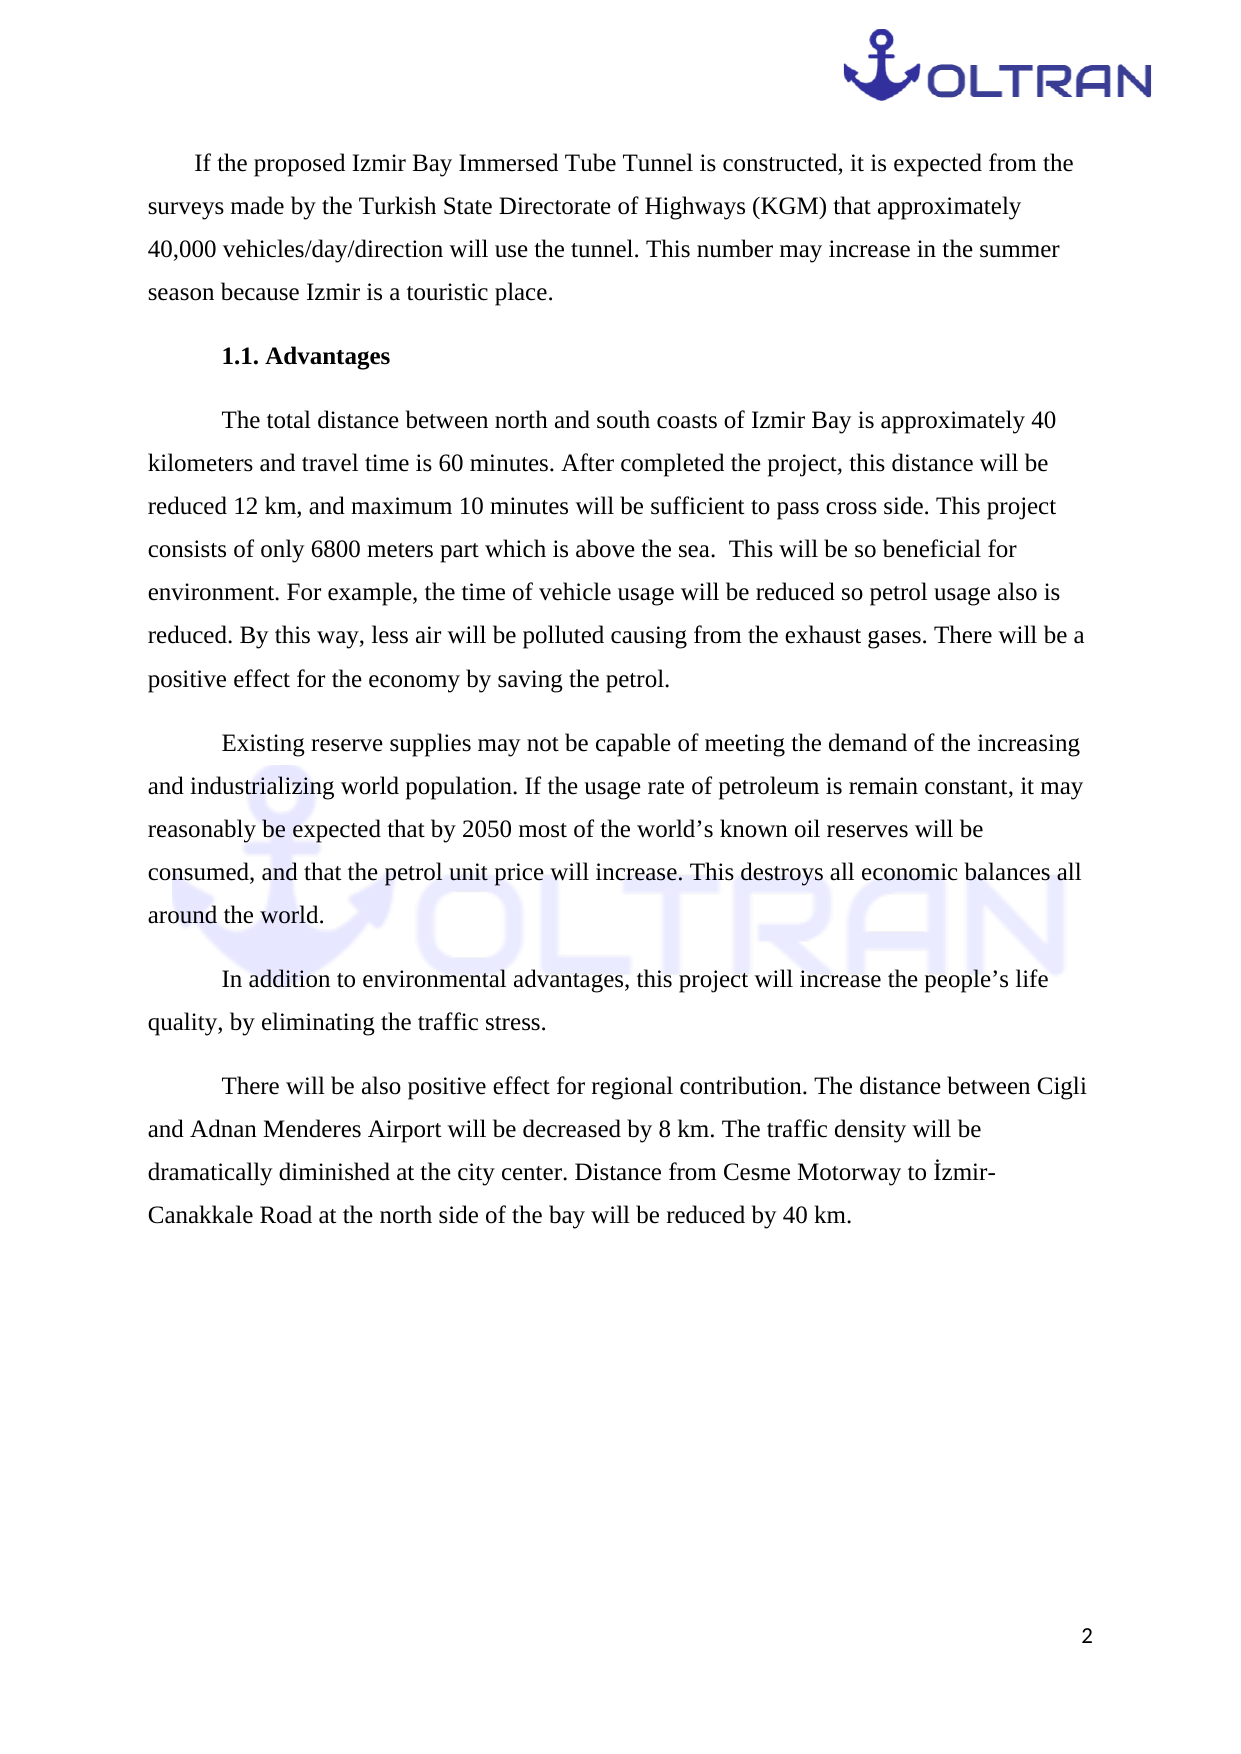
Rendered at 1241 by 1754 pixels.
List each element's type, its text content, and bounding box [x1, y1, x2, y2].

text There will be also positive effect for regional contribution. The distance between Cigli and Adnan Menderes Airport will be decreased by 8 km. The traffic density will be dramatically diminished at the city center. Distance from Cesme Motorway to İzmir-Canakkale Road at the north side of the bay will be reduced by 40 km. [148, 1071, 1093, 1229]
text Existing reserve supplies may not be capable of meeting the demand of the increasing and industrializing world population. If the usage rate of petroleum is remain constant, it may reasonably be expected that by 2050 most of the world’s known oil reserves will be consumed, and that the petrol unit price will increase. This destroys all economic balances all around the world. [148, 728, 1093, 929]
text In addition to environmental advantages, this project will increase the people’s life quality, by eliminating the traffic stress. [148, 964, 1093, 1036]
text If the proposed Izmir Bay Immersed Tube Tunnel is constructed, it is expected from the surveys made by the Turkish State Directorate of Highways (KGM) that approximately 40,000 vehicles/day/direction will use the tunnel. This number may increase in the summer season because Izmir is a touristic place. [148, 148, 1093, 306]
picture [843, 29, 1152, 101]
text 1.1. Advantages [148, 341, 1093, 370]
text The total distance between north and south coasts of Izmir Bay is approximately 40 kilometers and travel time is 60 minutes. After completed the project, this distance will be reduced 12 km, and maximum 10 minutes will be sufficient to pass cross side. This project consists of only 6800 meters part which is above the sea. This will be so beneficial for environment. For example, the time of vehicle usage will be reduced so petrol usage also is reduced. By this way, less air will be polluted causing from the exhaust gases. There will be a positive effect for the economy by saving the petrol. [148, 405, 1093, 692]
